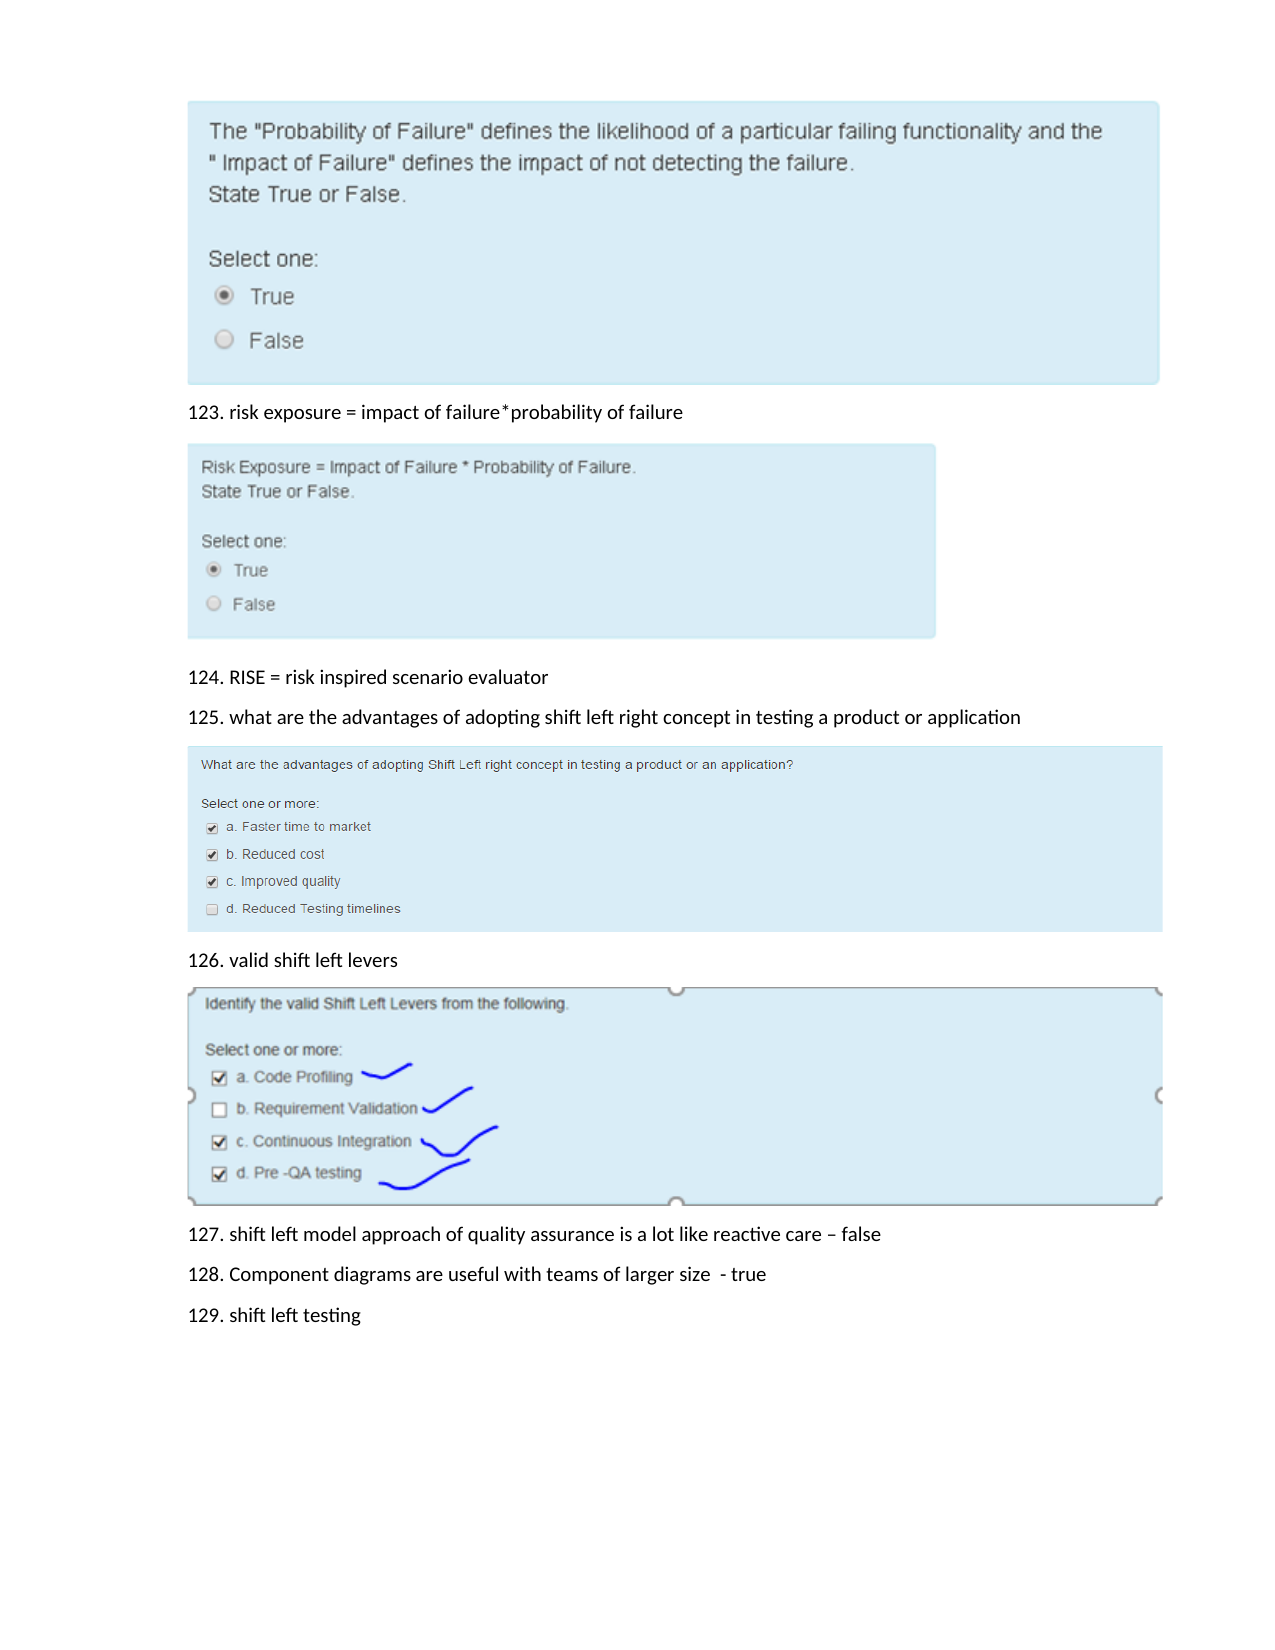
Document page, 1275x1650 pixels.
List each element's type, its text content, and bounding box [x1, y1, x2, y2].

picture [187, 745, 1163, 932]
text 126. valid shift left levers [187, 947, 1125, 972]
text 127. shift left model approach of quality assurance is a lot like reactive care – false [187, 1221, 1125, 1246]
text 129. shift left testing [187, 1302, 1125, 1327]
text 128. Component diagrams are useful with teams of larger size - true [187, 1261, 1125, 1287]
text 124. RISE = risk inspired scenario evaluator [187, 664, 1125, 689]
picture [187, 100, 1163, 385]
text 125. what are the advantages of adopting shift left right concept in testing a product or application [187, 704, 1125, 730]
picture [187, 439, 958, 649]
picture [187, 987, 1163, 1206]
text 123. risk exposure = impact of failure*probability of failure [187, 399, 1125, 425]
